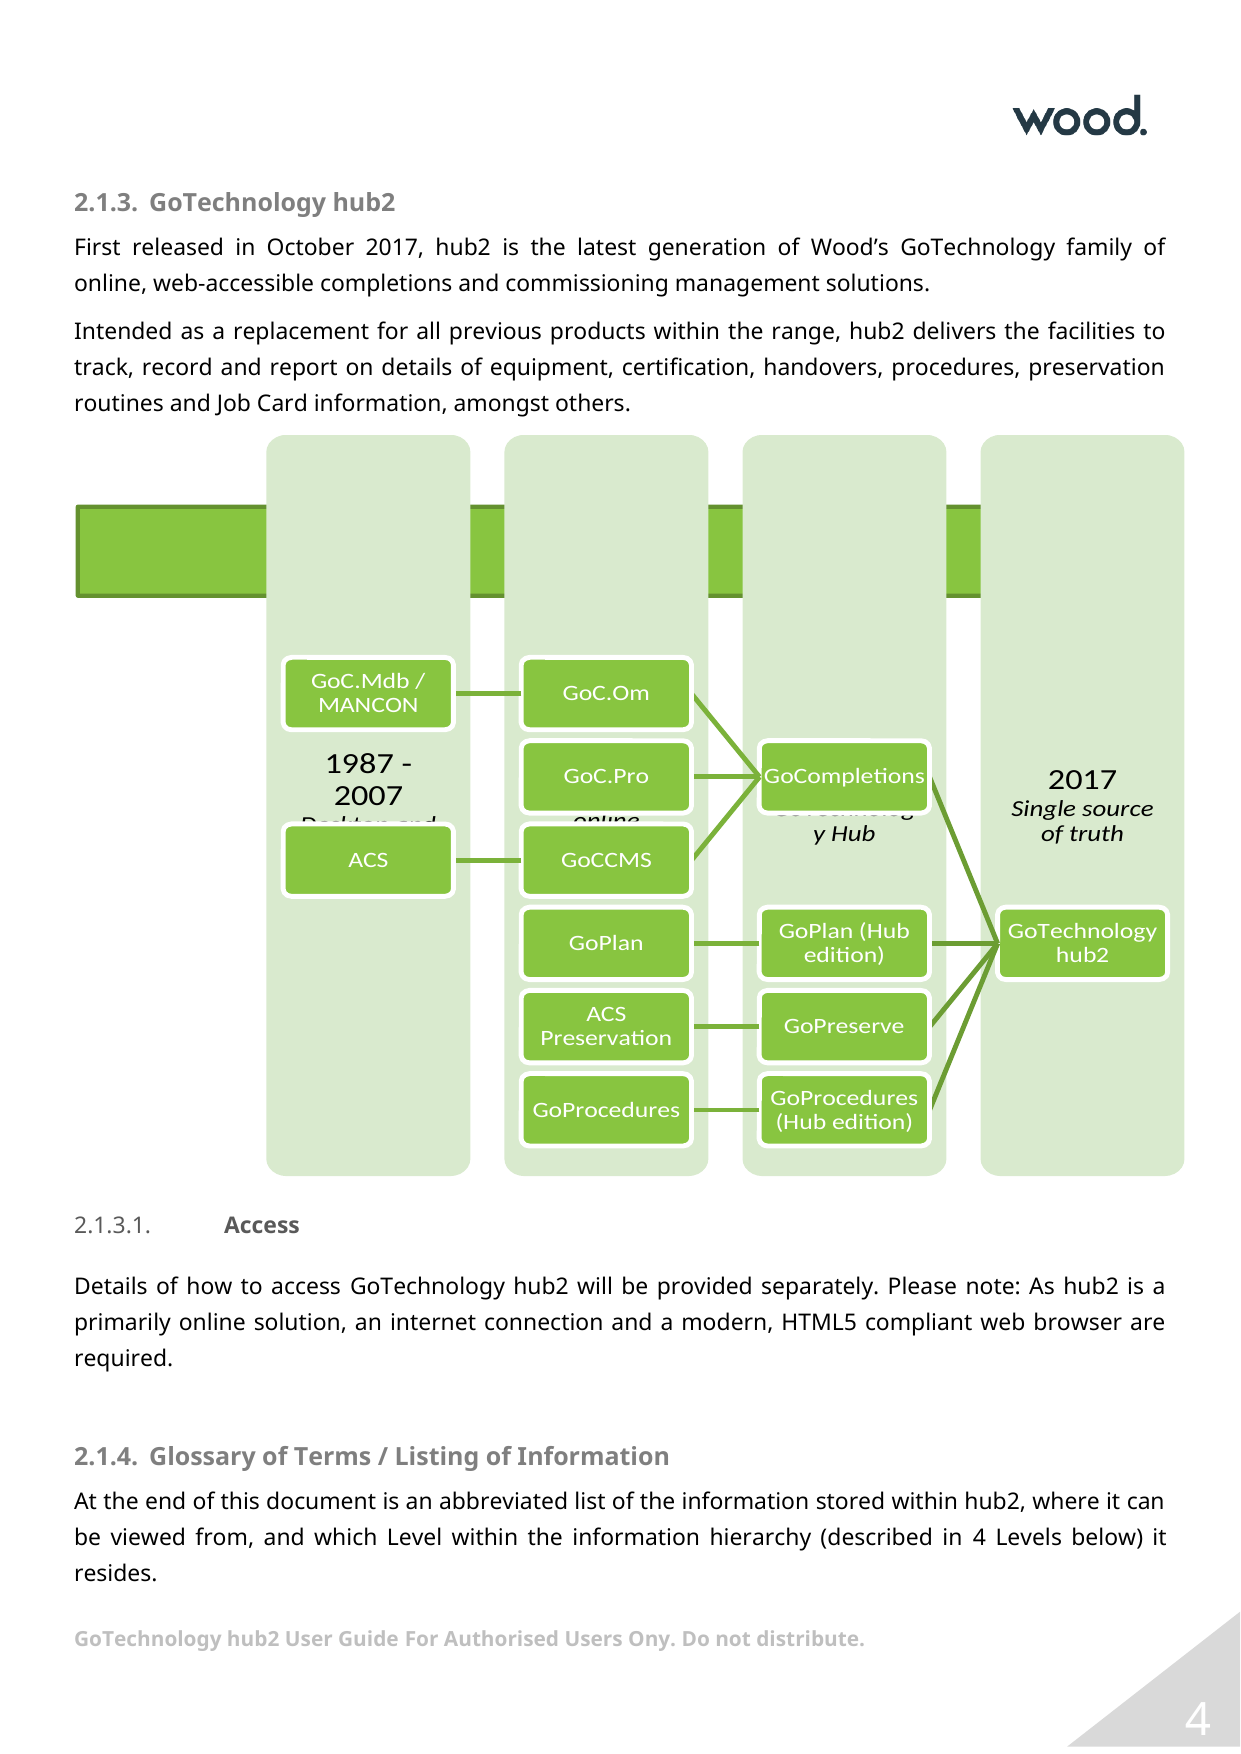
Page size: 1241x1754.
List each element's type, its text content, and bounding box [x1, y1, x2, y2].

text At the end of this document is an abbreviated list of the information stored within hub2, where it can be viewed from, and which Level within the information hierarchy (described in 4 Levels below) it resides. [74, 1485, 1167, 1588]
subtitle Access [74, 1209, 1167, 1240]
picture [991, 73, 1167, 156]
text First released in October 2017, hub2 is the latest generation of Wood’s GoTechnology family of online, web-accessible completions and commissioning management solutions. [74, 231, 1167, 298]
subtitle GoTechnology hub2 [74, 184, 1167, 218]
text Details of how to access GoTechnology hub2 will be provided separately. Please note: As hub2 is a primarily online solution, an internet connection and a modern, HTML5 compliant web browser are required. [74, 1270, 1167, 1373]
text Intended as a replacement for all previous products within the range, hub2 delivers the facilities to track, record and report on details of equipment, certification, handovers, procedures, preservation routines and Job Card information, amongst others. [74, 315, 1167, 418]
subtitle Glossary of Terms / Listing of Information [74, 1439, 1167, 1473]
